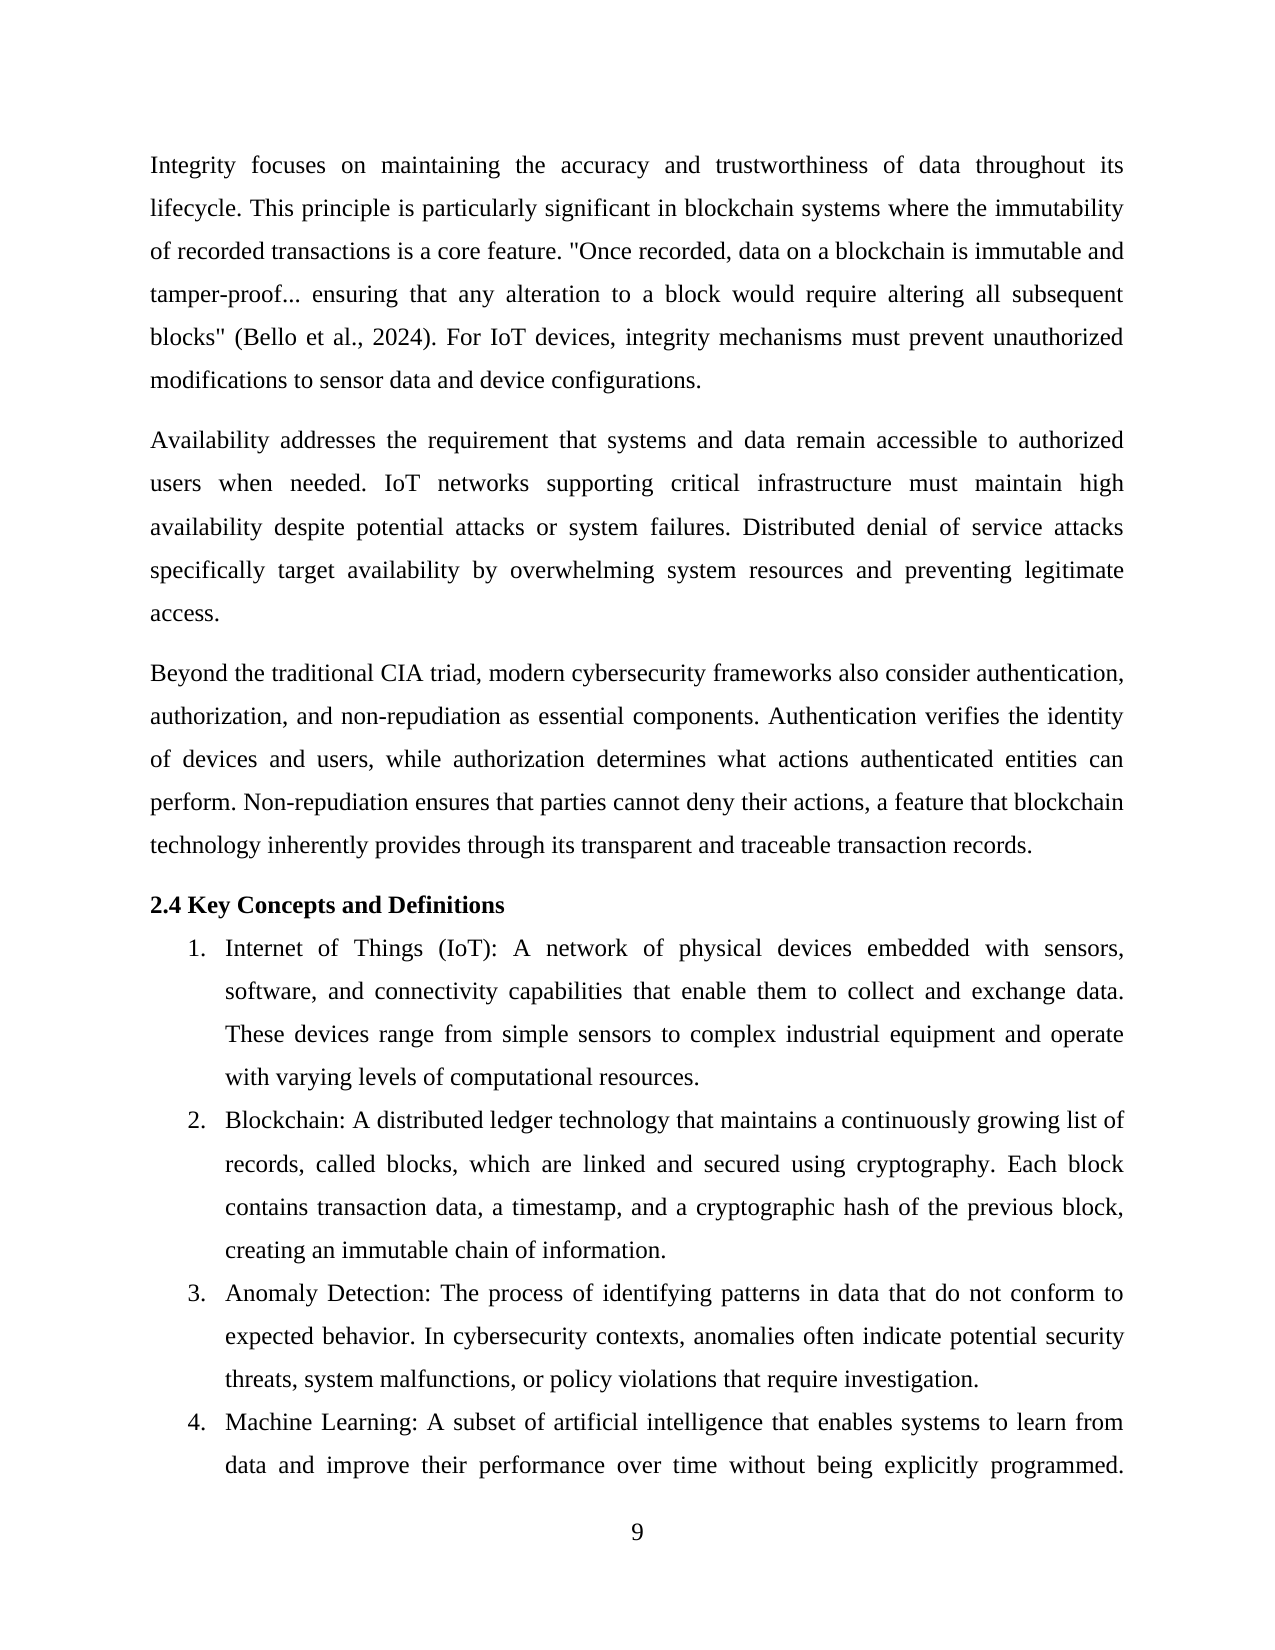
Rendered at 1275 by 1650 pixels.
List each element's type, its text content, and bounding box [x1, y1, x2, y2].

text Beyond the traditional CIA triad, modern cybersecurity frameworks also consider authentication, authorization, and non-repudiation as essential components. Authentication verifies the identity of devices and users, while authorization determines what actions authenticated entities can perform. Non-repudiation ensures that parties cannot deny their actions, a feature that blockchain technology inherently provides through its transparent and traceable transaction records. [150, 761, 1125, 962]
text Integrity focuses on maintaining the accuracy and trustworthiness of data throughout its lifecycle. This principle is particularly significant in blockchain systems where the immutability of recorded transactions is a core feature. "Once recorded, data on a blockchain is immutable and tamper-proof... ensuring that any alteration to a block would require altering all subsequent blocks" (Bello et al., 2024). For IoT devices, integrity mechanisms must prevent unauthorized modifications to sensor data and device configurations. [150, 253, 1125, 497]
subtitle 2.4 Key Concepts and Definitions [150, 993, 1125, 1022]
text Availability addresses the requirement that systems and data remain accessible to authorized users when needed. IoT networks supporting critical infrastructure must maintain high availability despite potential attacks or system failures. Distributed denial of service attacks specifically target availability by overwhelming system resources and preventing legitimate access. [150, 528, 1125, 729]
list Anomaly Detection: The process of identifying patterns in data that do not conform to expected behavior. In cybersecurity contexts, anomalies often indicate potential security threats, system malfunctions, or policy violations that require investigation. [187, 1381, 1125, 1496]
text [150, 150, 1125, 222]
list Internet of Things (IoT): A network of physical devices embedded with sensors, software, and connectivity capabilities that enable them to collect and exchange data. These devices range from simple sensors to complex industrial equipment and operate with varying levels of computational resources. [187, 1036, 1125, 1194]
list Blockchain: A distributed ledger technology that maintains a continuously growing list of records, called blocks, which are linked and secured using cryptography. Each block contains transaction data, a timestamp, and a cryptographic hash of the previous block, creating an immutable chain of information. [187, 1208, 1125, 1367]
